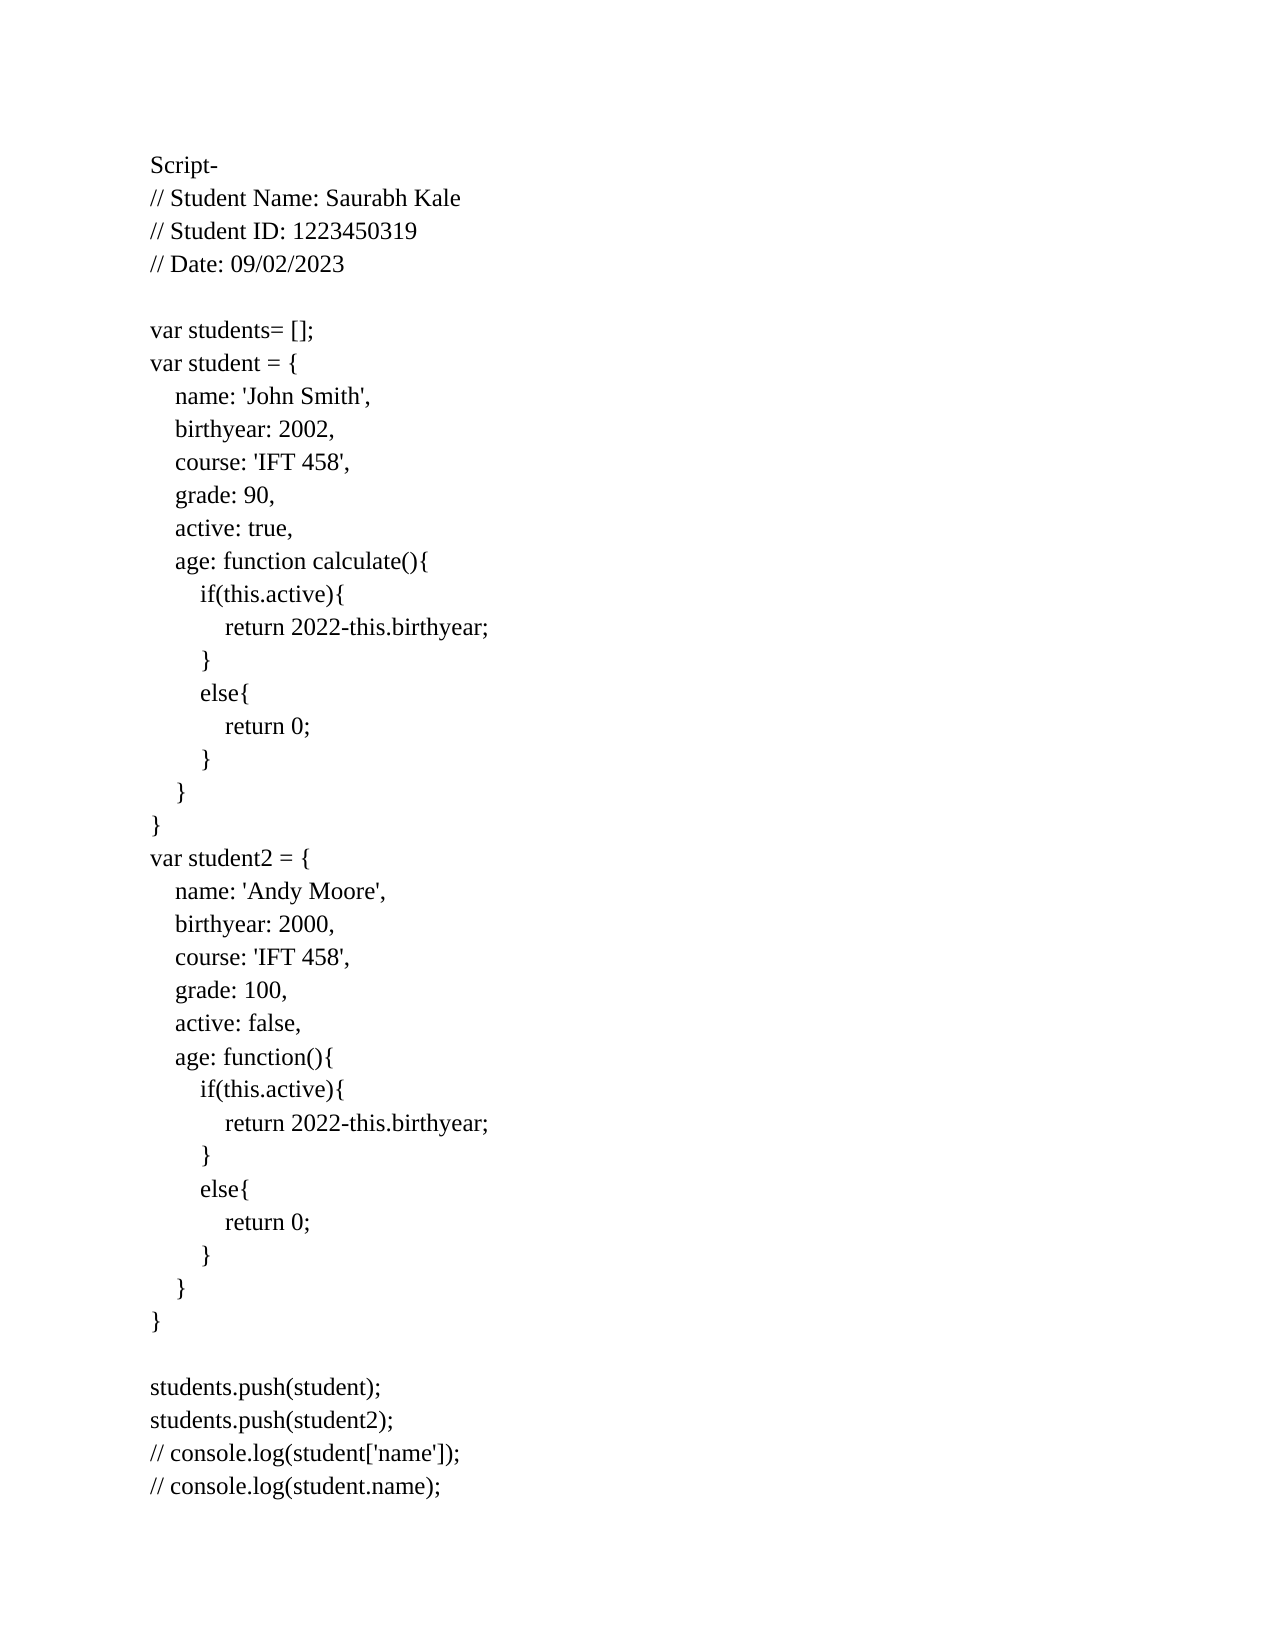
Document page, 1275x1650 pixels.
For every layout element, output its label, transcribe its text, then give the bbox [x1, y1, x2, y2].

text age: function calculate(){ [150, 546, 1125, 575]
text return 2022-this.birthyear; [150, 1108, 1125, 1136]
text name: 'John Smith', [150, 381, 1125, 410]
text } [150, 777, 1125, 806]
text } [150, 744, 1125, 773]
text birthyear: 2000, [150, 909, 1125, 938]
text active: true, [150, 513, 1125, 542]
text grade: 90, [150, 480, 1125, 509]
text return 0; [150, 1207, 1125, 1235]
text } [150, 645, 1125, 674]
text grade: 100, [150, 976, 1125, 1004]
text var students= []; [150, 282, 1125, 344]
text return 2022-this.birthyear; [150, 612, 1125, 641]
text course: 'IFT 458', [150, 447, 1125, 476]
text } [150, 1141, 1125, 1169]
text var student = { [150, 348, 1125, 377]
text course: 'IFT 458', [150, 942, 1125, 971]
text } [150, 810, 1125, 839]
text else{ [150, 1174, 1125, 1202]
text } [150, 1273, 1125, 1301]
text if(this.active){ [150, 579, 1125, 608]
text } [150, 1306, 1125, 1334]
text students.push(student); [150, 1372, 1125, 1401]
text Script- // Student Name: Saurabh Kale [150, 150, 1125, 212]
text name: 'Andy Moore', [150, 876, 1125, 905]
text active: false, [150, 1008, 1125, 1037]
text birthyear: 2002, [150, 414, 1125, 443]
text age: function(){ [150, 1042, 1125, 1070]
text students.push(student2); [150, 1405, 1125, 1433]
text // Student ID: 1223450319 [150, 216, 1125, 245]
text // Date: 09/02/2023 [150, 249, 1125, 278]
text if(this.active){ [150, 1074, 1125, 1103]
text // console.log(student.name); [150, 1471, 1125, 1499]
text var student2 = { [150, 843, 1125, 872]
text else{ [150, 678, 1125, 707]
text return 0; [150, 711, 1125, 740]
text } [150, 1240, 1125, 1268]
text // console.log(student['name']); [150, 1438, 1125, 1467]
